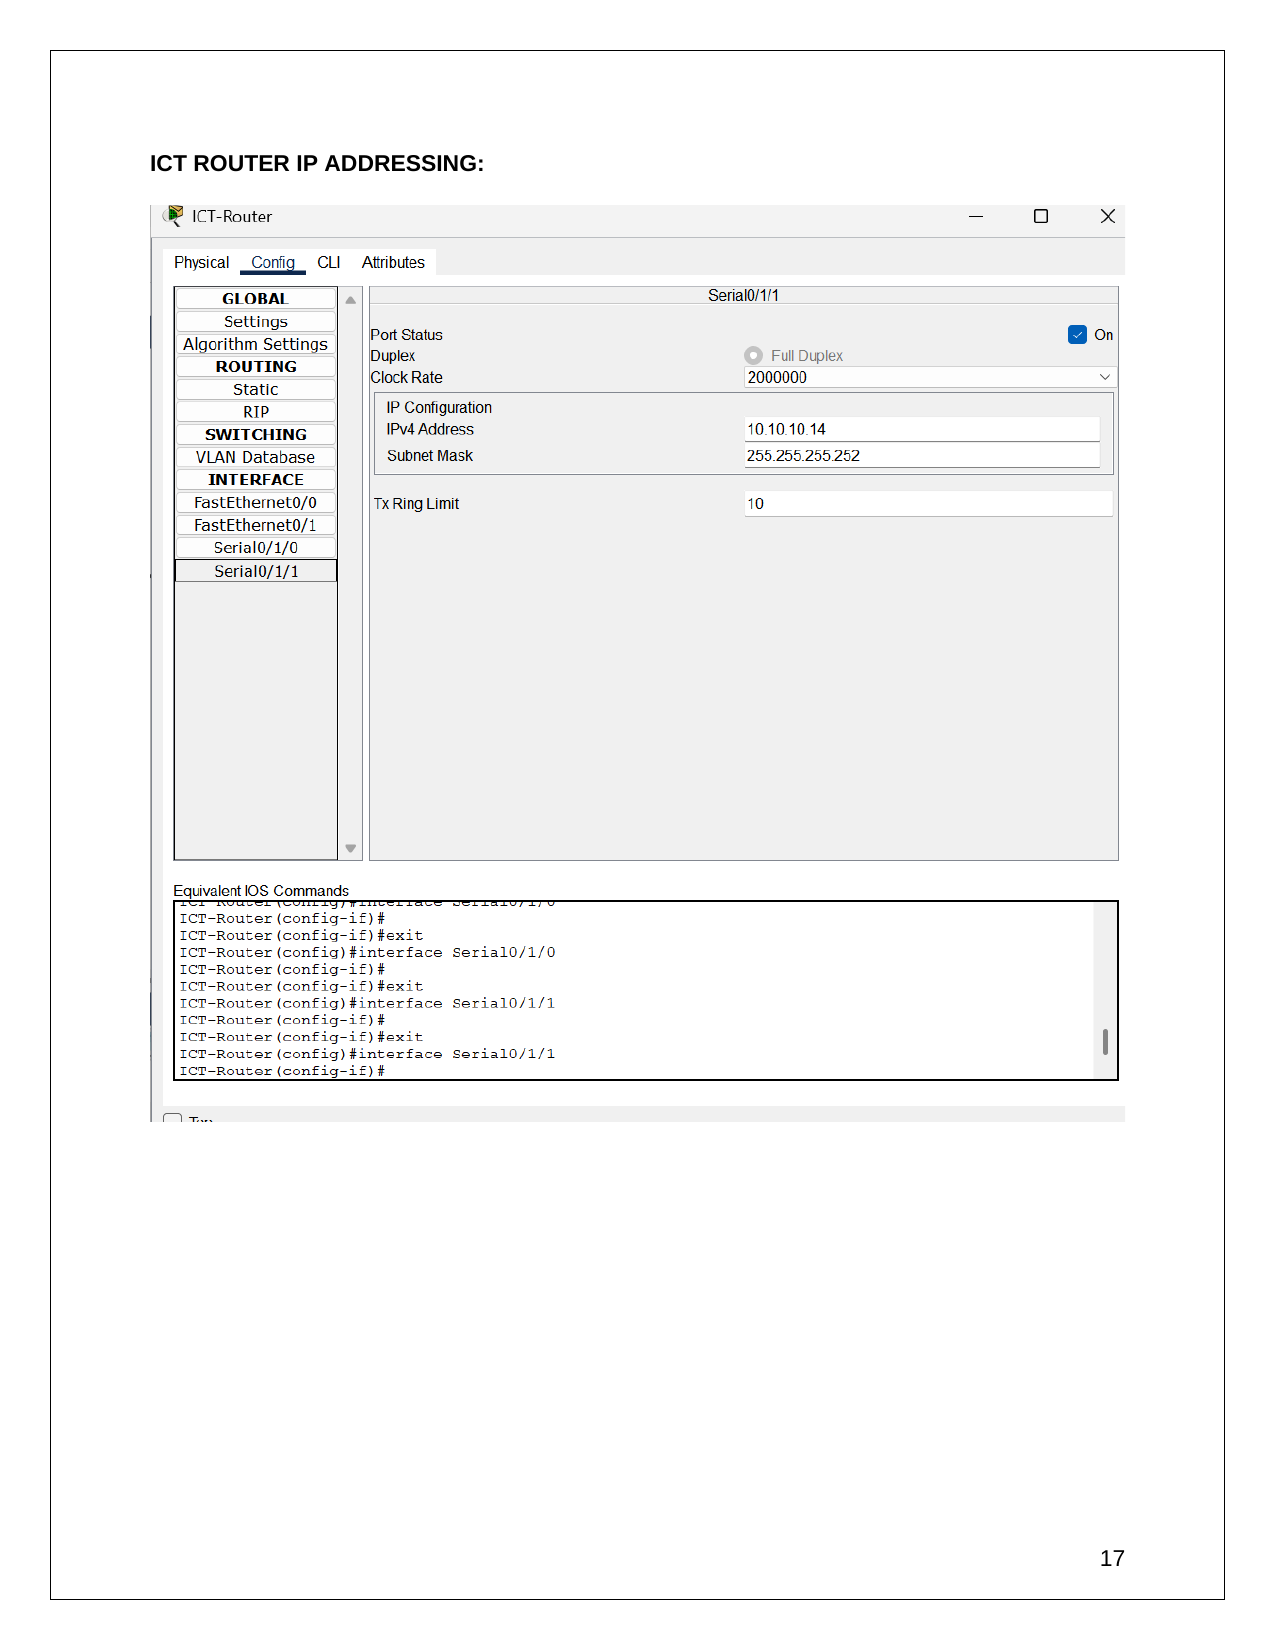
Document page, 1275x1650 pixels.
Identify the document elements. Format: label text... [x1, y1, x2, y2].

text ICT ROUTER IP ADDRESSING: [150, 150, 1125, 176]
picture [150, 205, 1125, 1122]
